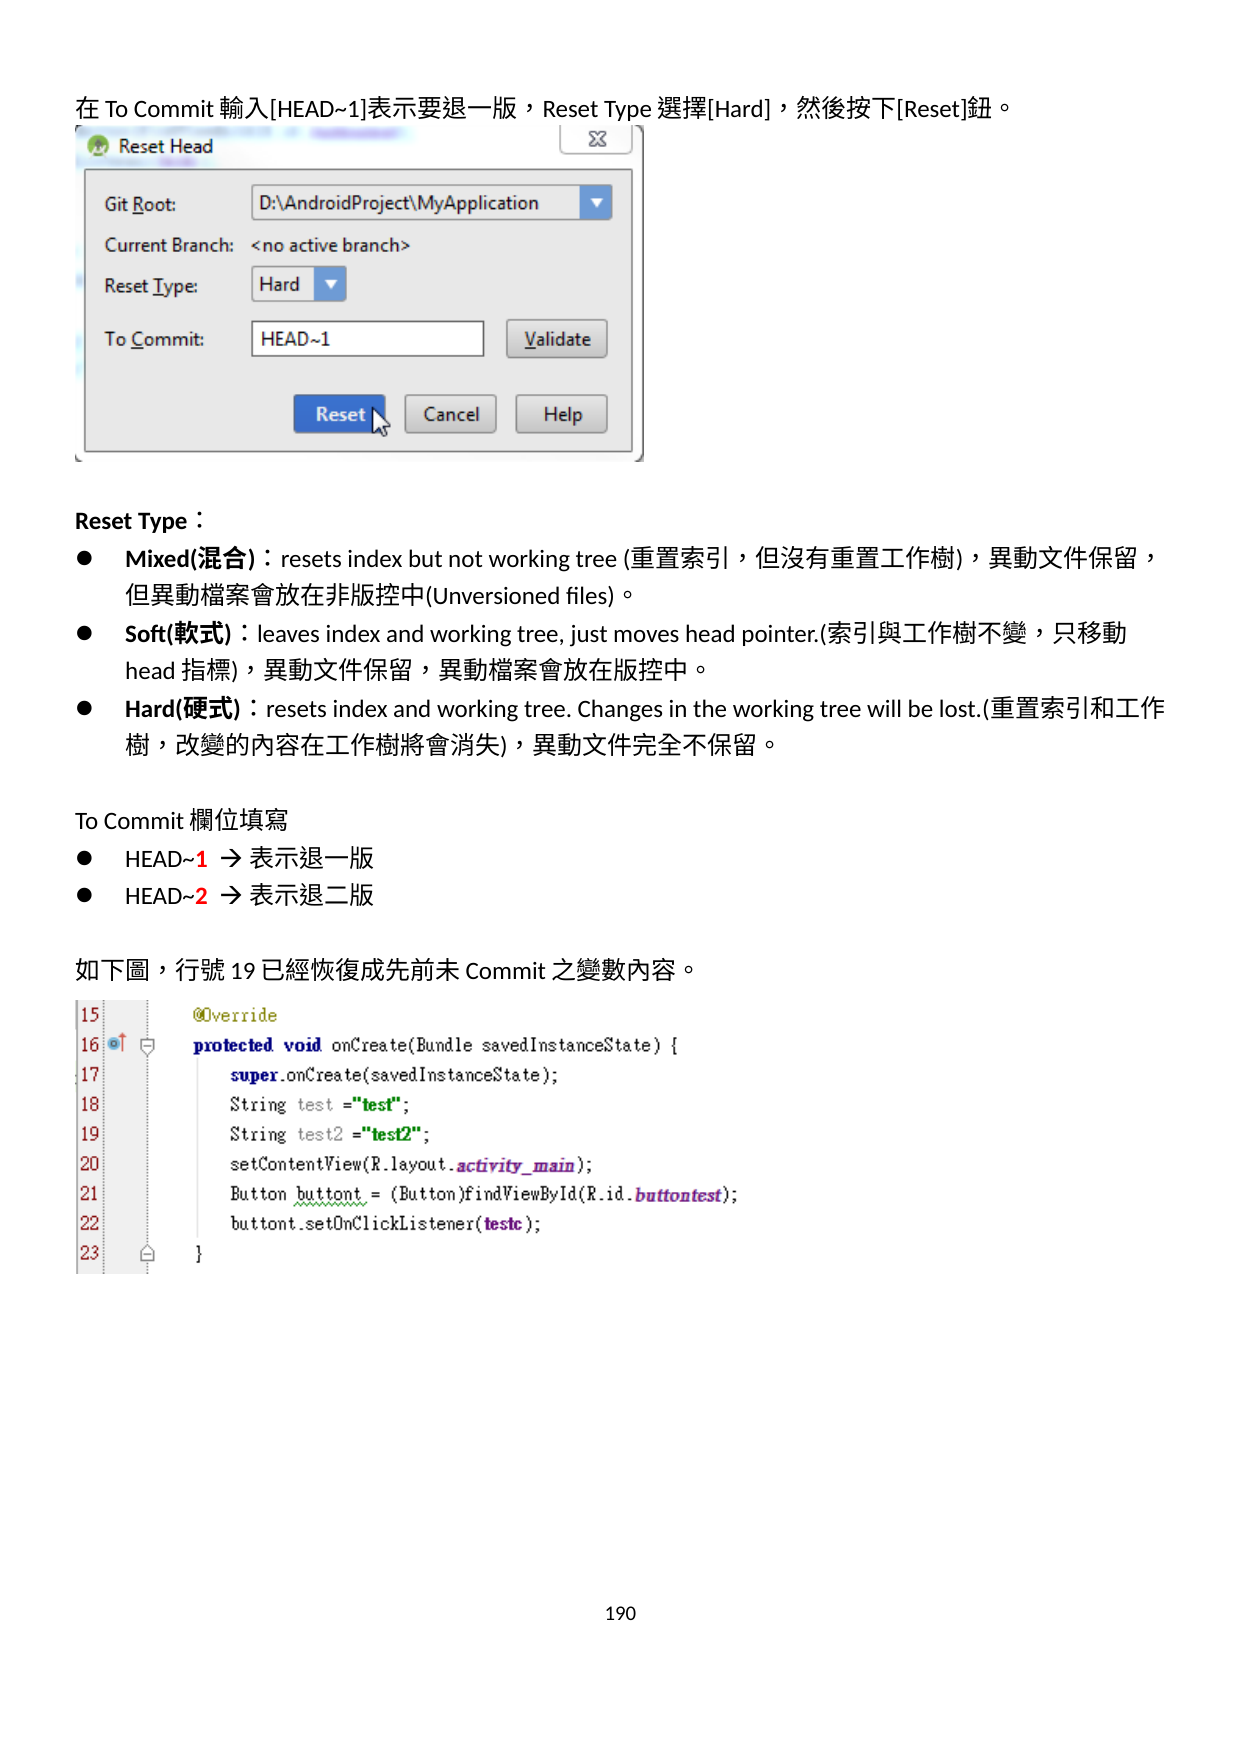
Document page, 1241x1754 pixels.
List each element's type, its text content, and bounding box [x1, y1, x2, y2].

list HEAD~1 表示退一版 [75, 837, 1165, 875]
text To Commit欄位填寫 [75, 800, 1165, 837]
picture [75, 1000, 830, 1274]
picture [75, 125, 644, 462]
list HEAD~2 表示退二版 [75, 875, 1165, 912]
text 如下圖，行號19已經恢復成先前未Commit之變數內容。 [75, 950, 1165, 987]
text Reset Type： [75, 500, 1165, 537]
list Soft(軟式)：leaves index and working tree, just moves head pointer.(索引與工作樹不變，只移動head指標)，異動文件保留，異動檔案會放在版控中。 [75, 612, 1165, 687]
list Hard(硬式)：resets index and working tree. Changes in the working tree will be lost.(重置索引和工作樹，改變的內容在工作樹將會消失)，異動文件完全不保留。 [75, 687, 1165, 762]
text 在To Commit輸入[HEAD~1]表示要退一版，Reset Type選擇[Hard]，然後按下[Reset]鈕。 [75, 87, 1165, 125]
list Mixed(混合)：resets index but not working tree (重置索引，但沒有重置工作樹)，異動文件保留，但異動檔案會放在非版控中(Unversioned files)。 [75, 537, 1165, 612]
